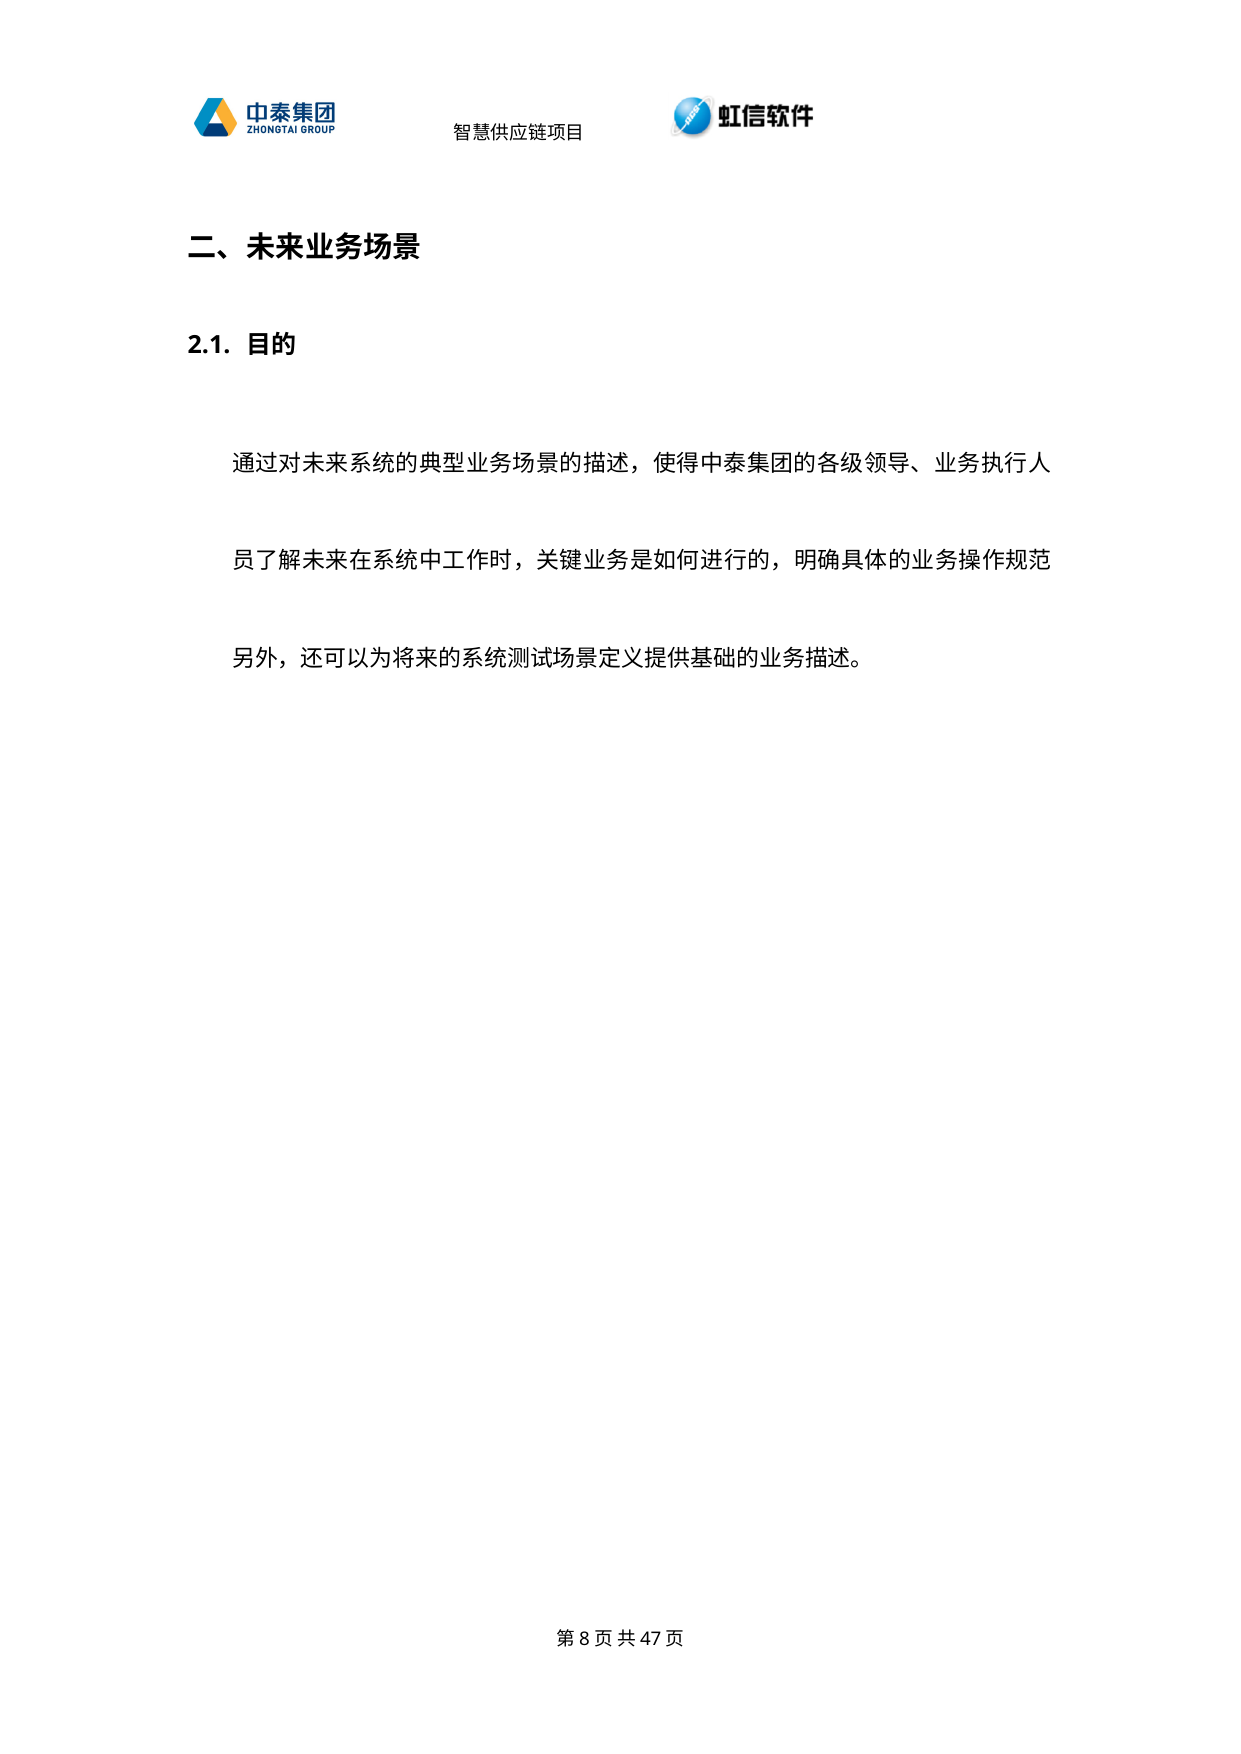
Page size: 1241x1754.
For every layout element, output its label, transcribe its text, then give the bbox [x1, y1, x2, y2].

picture [187, 88, 345, 140]
list 未来业务场景 [187, 212, 1053, 277]
text 通过对未来系统的典型业务场景的描述，使得中泰集团的各级领导、业务执行人员了解未来在系统中工作时，关键业务是如何进行的，明确具体的业务操作规范。另外，还可以为将来的系统测试场景定义提供基础的业务描述。 [232, 429, 1053, 689]
picture [668, 92, 814, 140]
subtitle 目的 [187, 310, 1053, 375]
